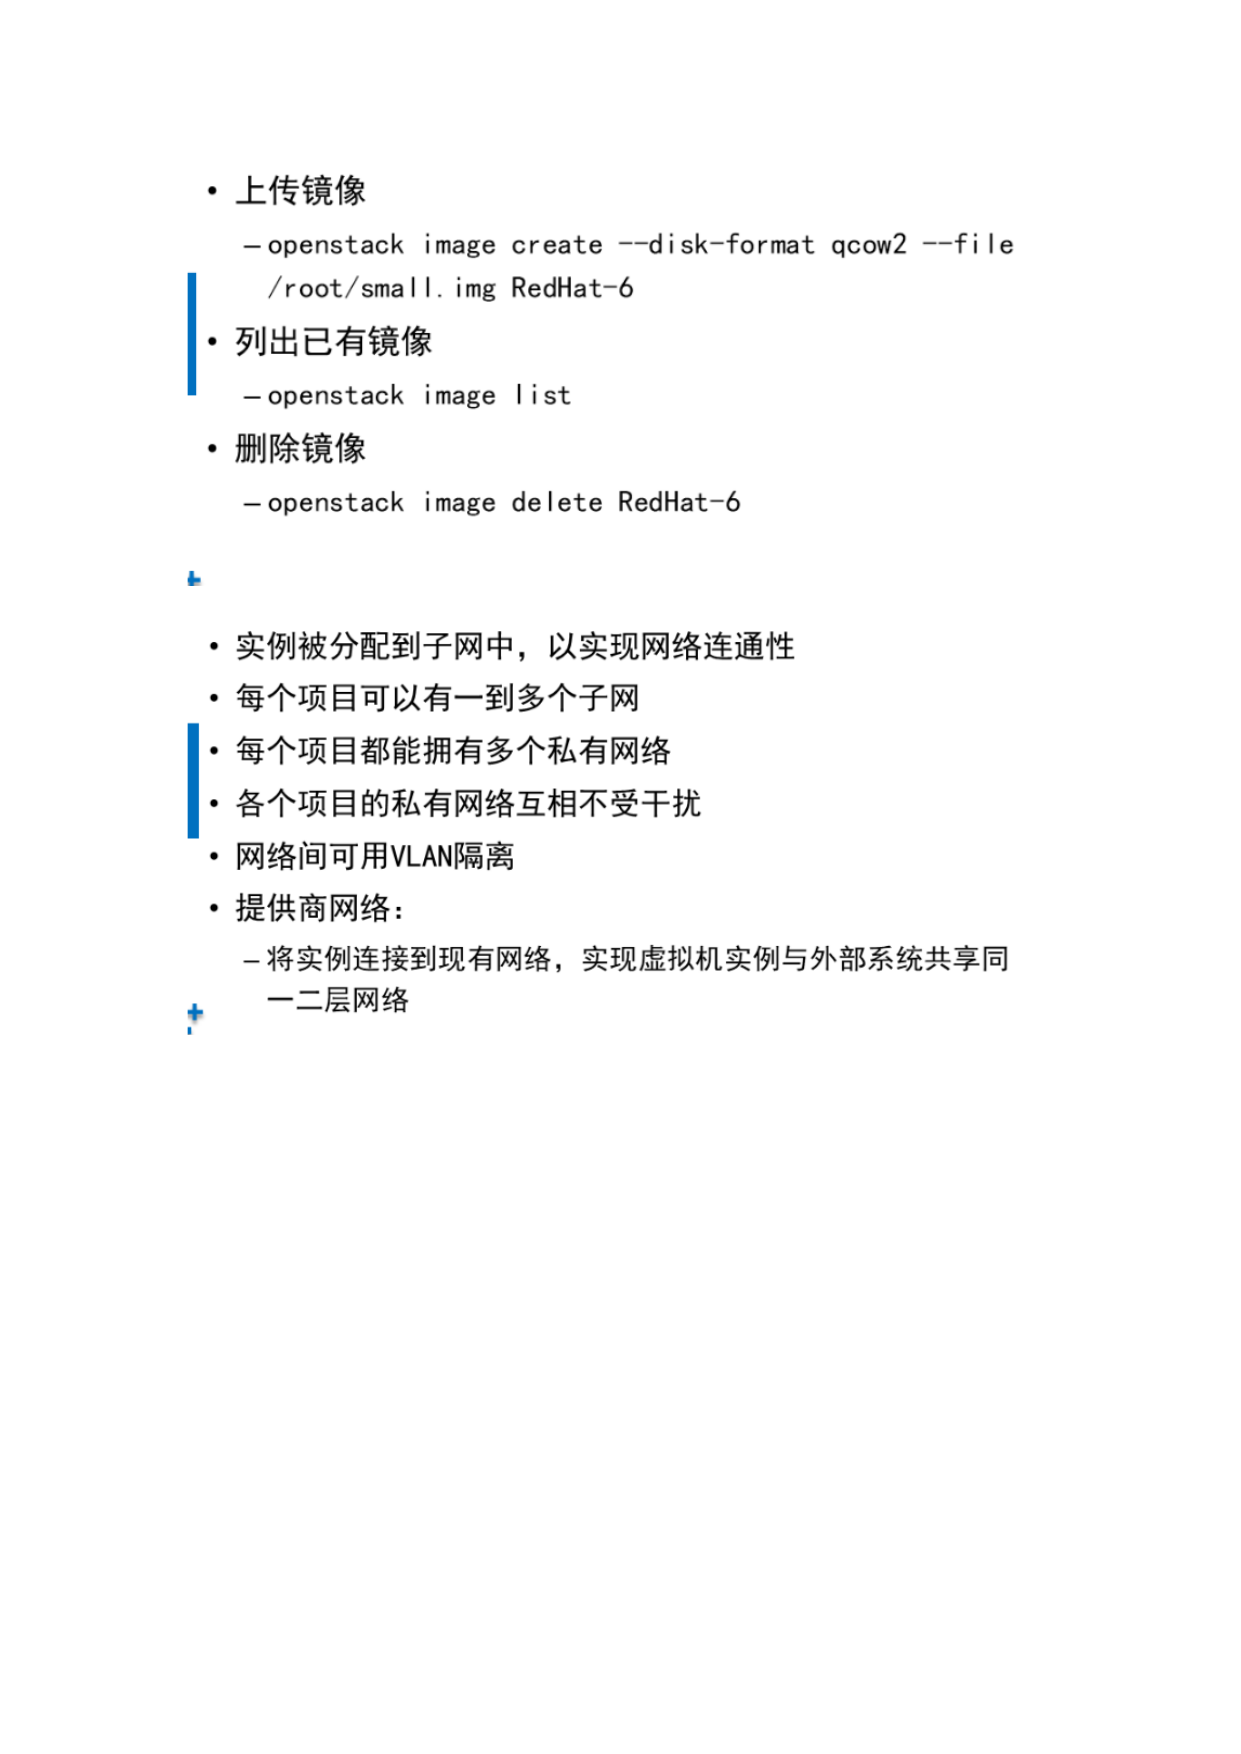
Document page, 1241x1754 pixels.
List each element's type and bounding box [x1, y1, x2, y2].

picture [187, 617, 1052, 1035]
picture [187, 162, 1054, 586]
